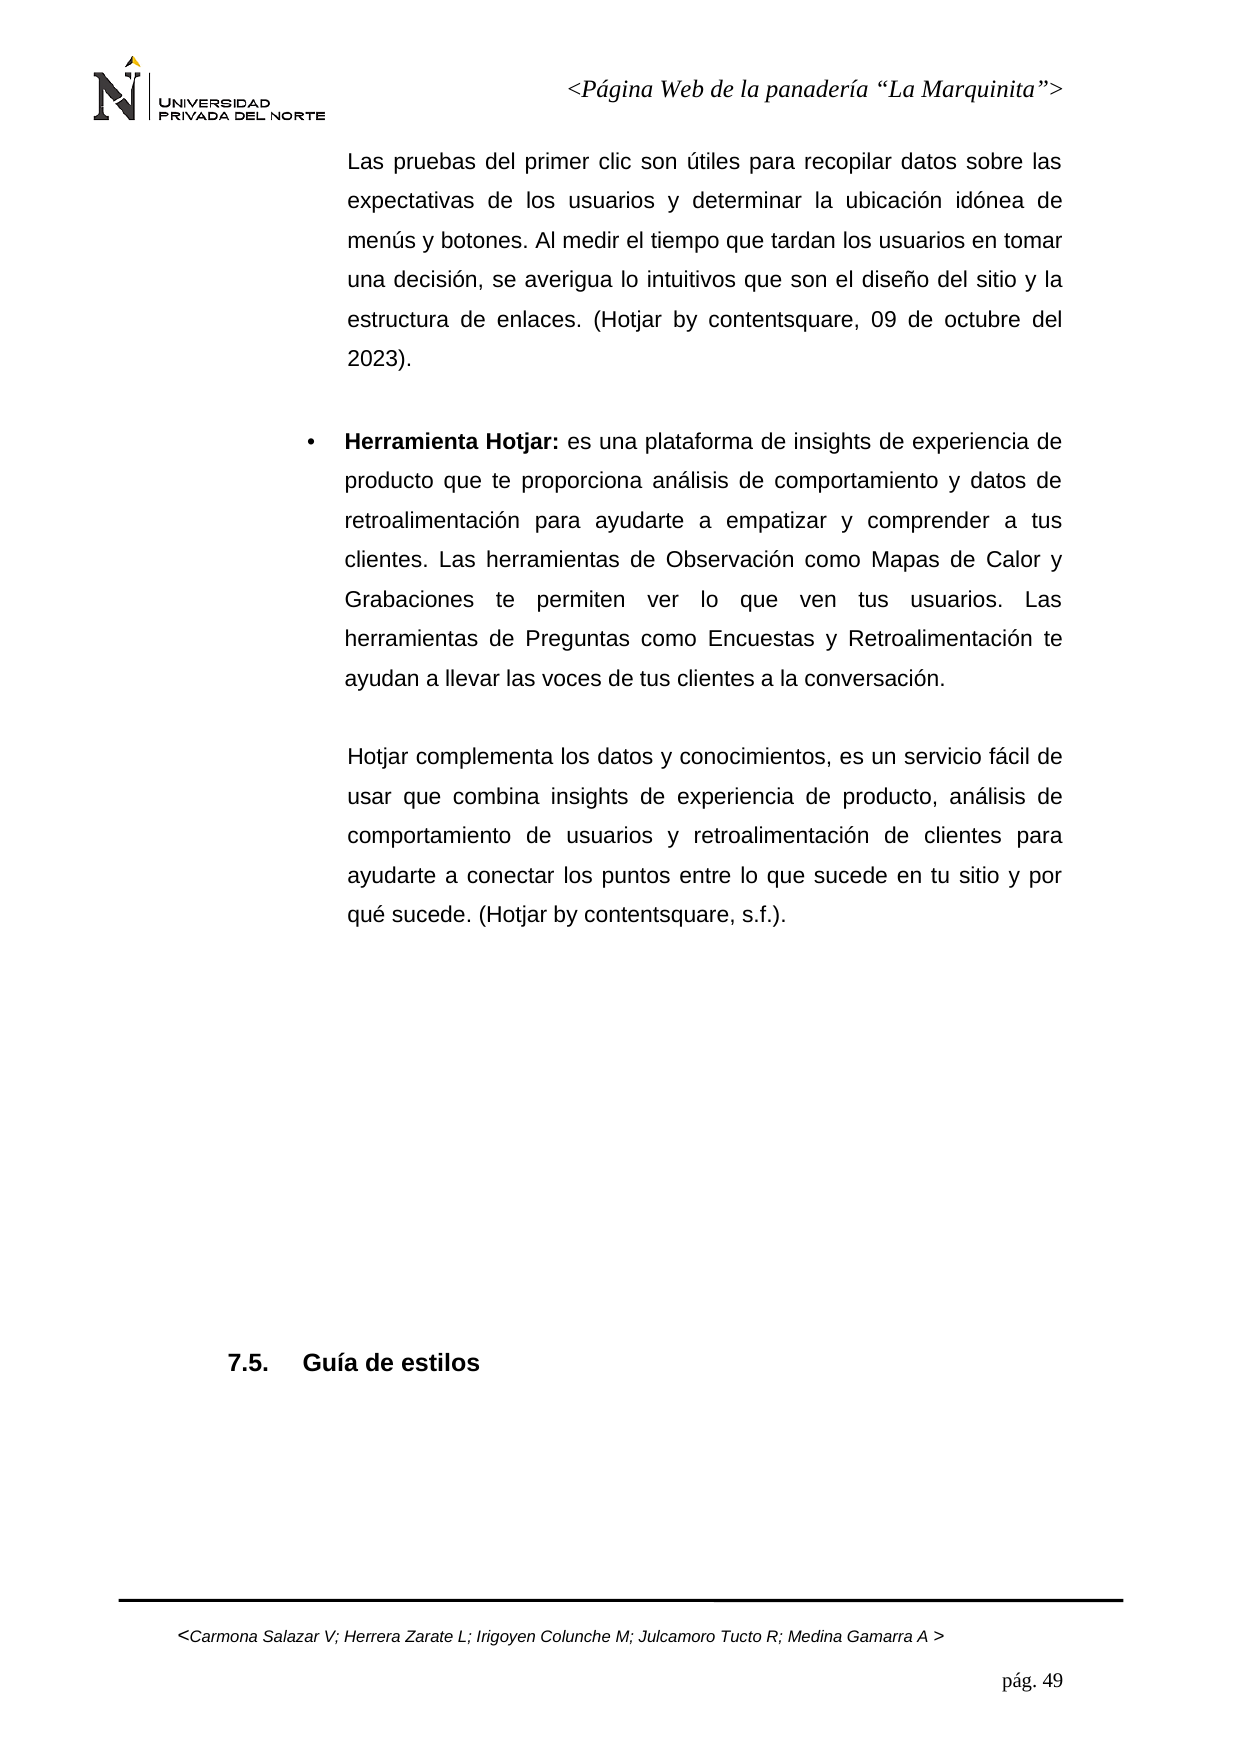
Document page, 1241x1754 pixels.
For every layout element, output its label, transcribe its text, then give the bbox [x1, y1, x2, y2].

picture [90, 56, 329, 124]
text Hotjar complementa los datos y conocimientos, es un servicio fácil de usar que combina insights de experiencia de producto, análisis de comportamiento de usuarios y retroalimentación de clientes para ayudarte a conectar los puntos entre lo que sucede en tu sitio y por qué sucede. (Hotjar by contentsquare, s.f.). [347, 743, 1063, 928]
text Las pruebas del primer clic son útiles para recopilar datos sobre las expectativas de los usuarios y determinar la ubicación idónea de menús y botones. Al medir el tiempo que tardan los usuarios en tomar una decisión, se averigua lo intuitivos que son el diseño del sitio y la estructura de enlaces. (Hotjar by contentsquare, 09 de octubre del 2023). [347, 148, 1063, 371]
list Guía de estilos [227, 1348, 1063, 1377]
list Herramienta Hotjar: es una plataforma de insights de experiencia de producto que te proporciona análisis de comportamiento y datos de retroalimentación para ayudarte a empatizar y comprender a tus clientes. Las herramientas de Observación como Mapas de Calor y Grabaciones te permiten ver lo que ven tus usuarios. Las herramientas de Preguntas como Encuestas y Retroalimentación te ayudan a llevar las voces de tus clientes a la conversación. [307, 428, 1063, 691]
